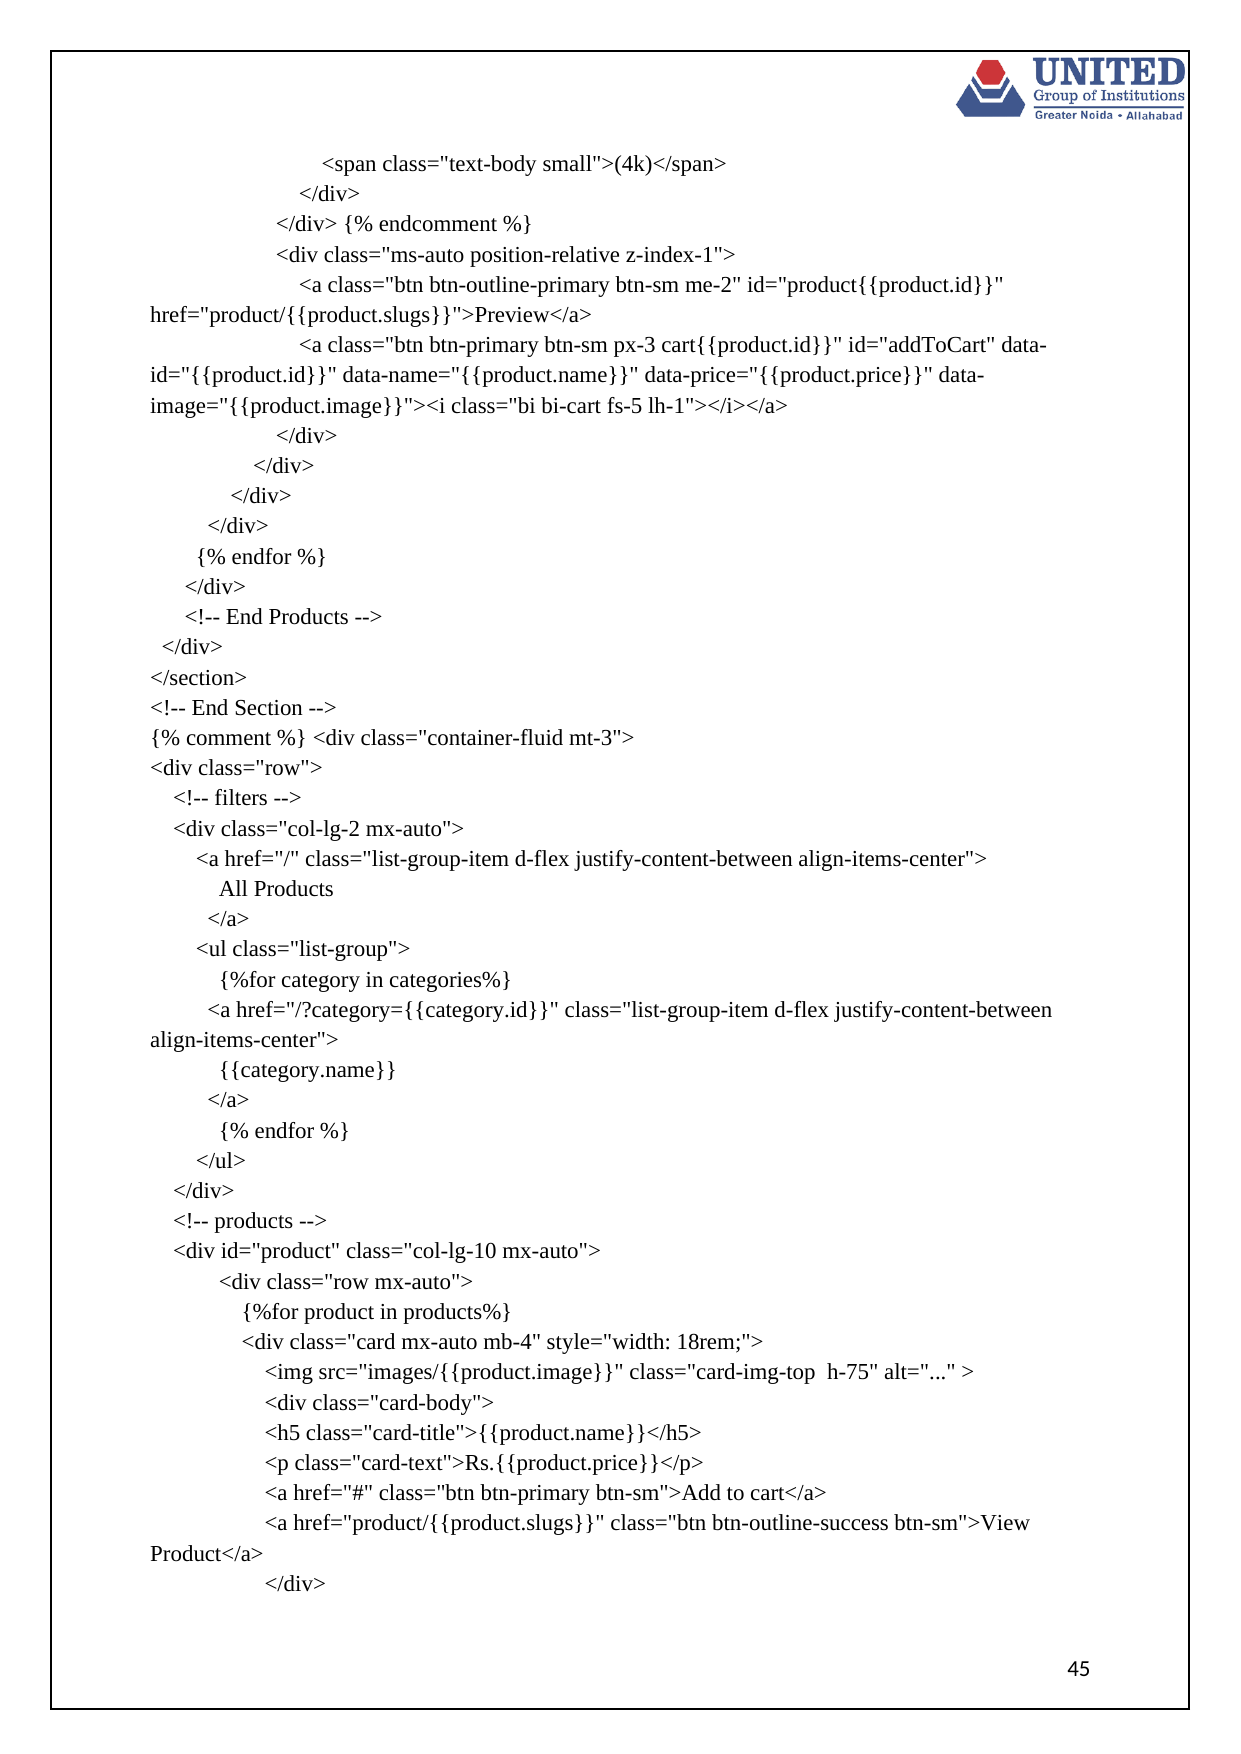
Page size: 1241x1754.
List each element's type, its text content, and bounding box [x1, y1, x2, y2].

text <!-- End Section --> [150, 694, 1090, 720]
text <span class="text-body small">(4k)</span> [150, 150, 1090, 176]
text </div> [150, 573, 1090, 599]
text </div> [150, 422, 1090, 448]
text <div class="col-lg-2 mx-auto"> [150, 814, 1090, 841]
text <div class="ms-auto position-relative z-index-1"> [150, 241, 1090, 267]
text <h5 class="card-title">{{product.name}}</h5> [150, 1419, 1090, 1445]
text <ul class="list-group"> [150, 935, 1090, 962]
text <img src="images/{{product.image}}" class="card-img-top h-75" alt="..." > [150, 1358, 1090, 1385]
text {% endfor %} [150, 1117, 1090, 1143]
text {%for product in products%} [150, 1298, 1090, 1324]
text </div> [150, 482, 1090, 509]
text <a href="/?category={{category.id}}" class="list-group-item d-flex justify-content-between align-items-center"> [150, 996, 1090, 1052]
text <a class="btn btn-primary btn-sm px-3 cart{{product.id}}" id="addToCart" data-id="{{product.id}}" data-name="{{product.name}}" data-price="{{product.price}}" data-image="{{product.image}}"><i class="bi bi-cart fs-5 lh-1"></i></a> [150, 331, 1090, 418]
text <!-- End Products --> [150, 603, 1090, 629]
text </a> [150, 905, 1090, 932]
text <div class="row"> [150, 754, 1090, 781]
text <p class="card-text">Rs.{{product.price}}</p> [150, 1449, 1090, 1475]
text </section> [150, 663, 1090, 690]
text </a> [150, 1086, 1090, 1113]
text {% endfor %} [150, 543, 1090, 569]
text <a href="/" class="list-group-item d-flex justify-content-between align-items-center"> [150, 845, 1090, 871]
text <a class="btn btn-outline-primary btn-sm me-2" id="product{{product.id}}" href="product/{{product.slugs}}">Preview</a> [150, 271, 1090, 327]
text {%for category in categories%} [150, 966, 1090, 992]
text <a href="product/{{product.slugs}}" class="btn btn-outline-success btn-sm">View Product</a> [150, 1509, 1090, 1566]
text </div> [150, 512, 1090, 539]
text <a href="#" class="btn btn-primary btn-sm">Add to cart</a> [150, 1479, 1090, 1506]
picture [952, 53, 1186, 124]
text <div class="card-body"> [150, 1388, 1090, 1415]
text </div> [150, 1177, 1090, 1203]
text <div class="row mx-auto"> [150, 1268, 1090, 1294]
text {% comment %} <div class="container-fluid mt-3"> [150, 724, 1090, 750]
text <div id="product" class="col-lg-10 mx-auto"> [150, 1237, 1090, 1264]
text <!-- filters --> [150, 784, 1090, 811]
text </ul> [150, 1147, 1090, 1173]
text </div> [150, 452, 1090, 478]
text <!-- products --> [150, 1207, 1090, 1234]
text </div> [150, 633, 1090, 660]
text All Products [150, 875, 1090, 901]
text {{category.name}} [150, 1056, 1090, 1083]
text </div> {% endcomment %} [150, 210, 1090, 237]
text </div> [150, 1570, 1090, 1596]
text <div class="card mx-auto mb-4" style="width: 18rem;"> [150, 1328, 1090, 1354]
text </div> [150, 180, 1090, 207]
